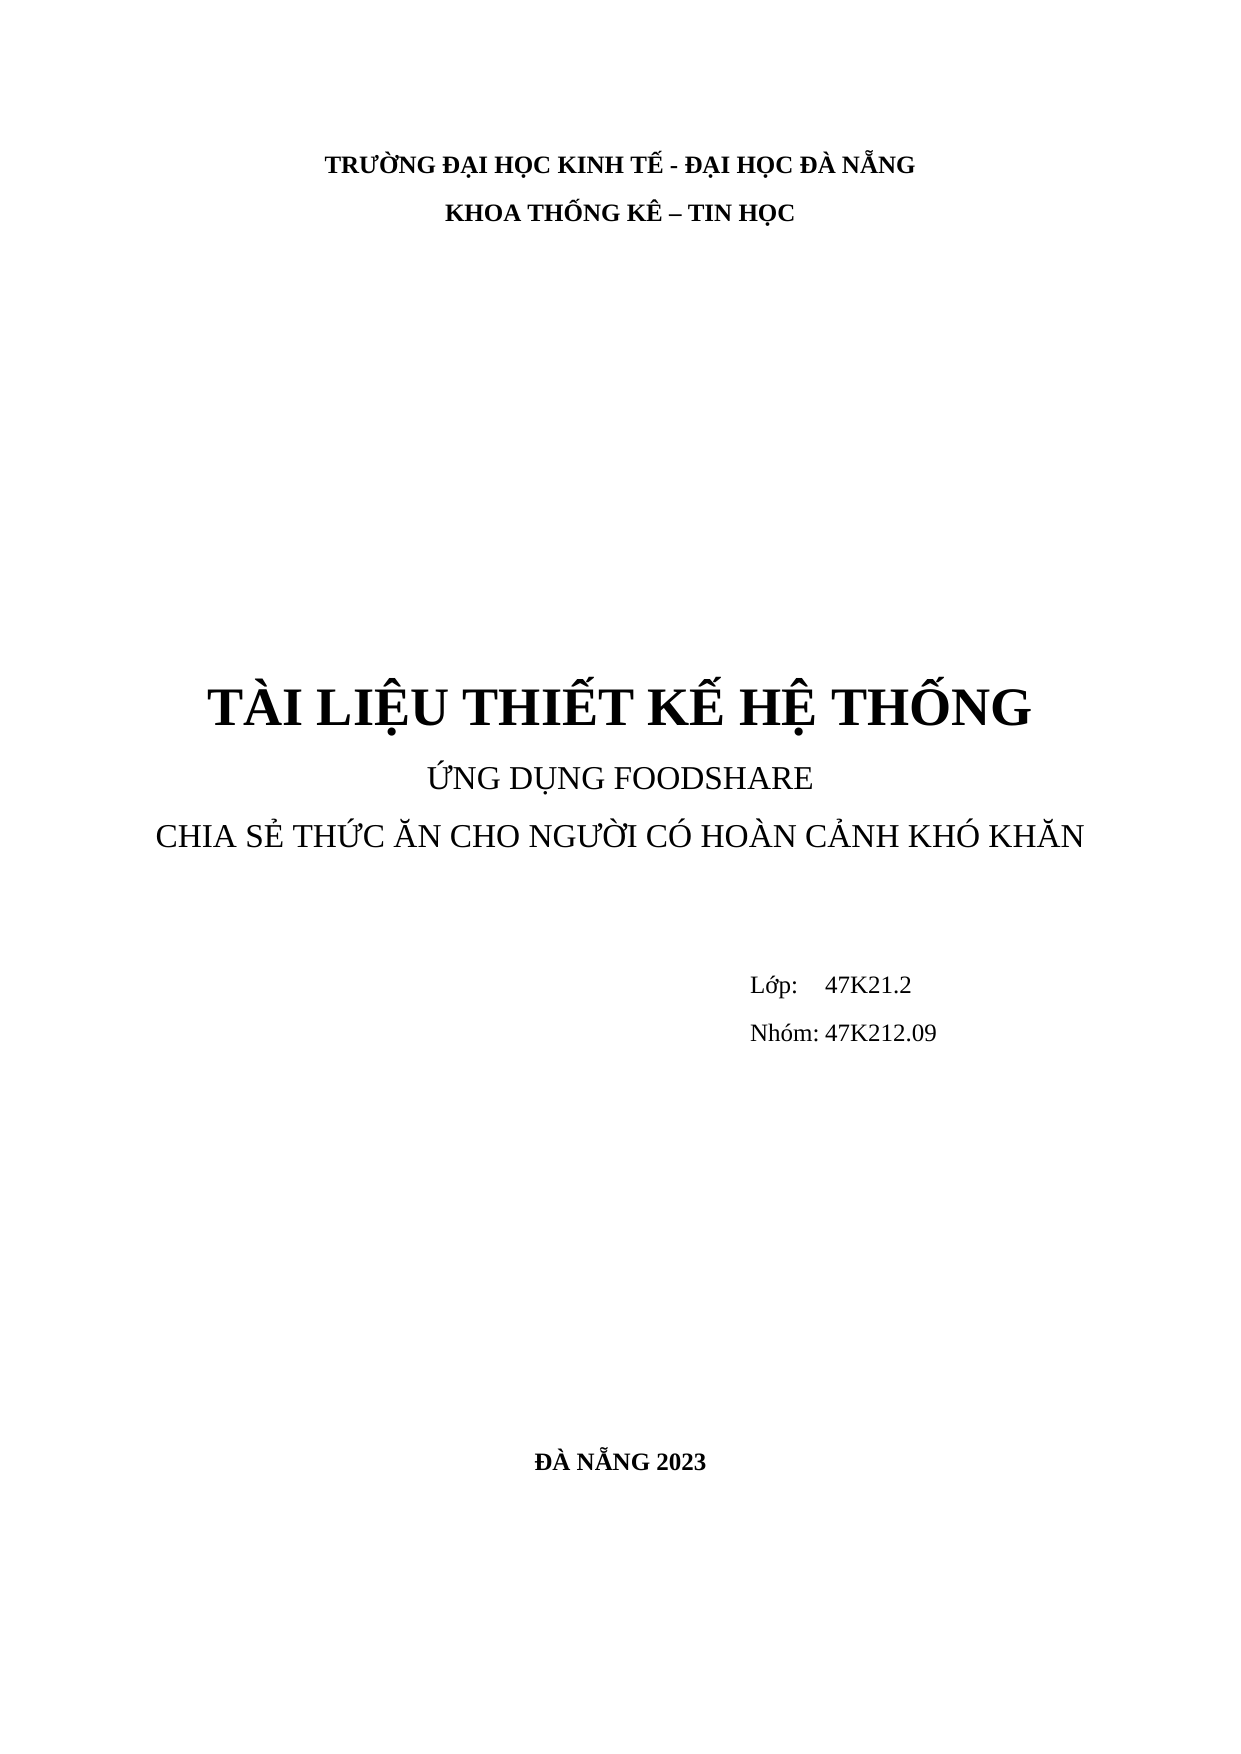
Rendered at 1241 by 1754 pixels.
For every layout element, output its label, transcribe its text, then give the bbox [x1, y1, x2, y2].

text ỨNG DỤNG FOODSHARE [150, 759, 1090, 797]
text KHOA THỐNG KÊ – TIN HỌC [150, 198, 1090, 226]
text Nhóm: 47K212.09 [750, 1018, 1090, 1047]
text CHIA SẺ THỨC ĂN CHO NGƯỜI CÓ HOÀN CẢNH KHÓ KHĂN [150, 817, 1090, 855]
text ĐÀ NẴNG 2023 [150, 1447, 1090, 1476]
text TRƯỜNG ĐẠI HỌC KINH TẾ - ĐẠI HỌC ĐÀ NẴNG [150, 150, 1090, 179]
text TÀI LIỆU THIẾT KẾ HỆ THỐNG [150, 675, 1090, 737]
text Lớp: 47K21.2 [750, 970, 1090, 999]
